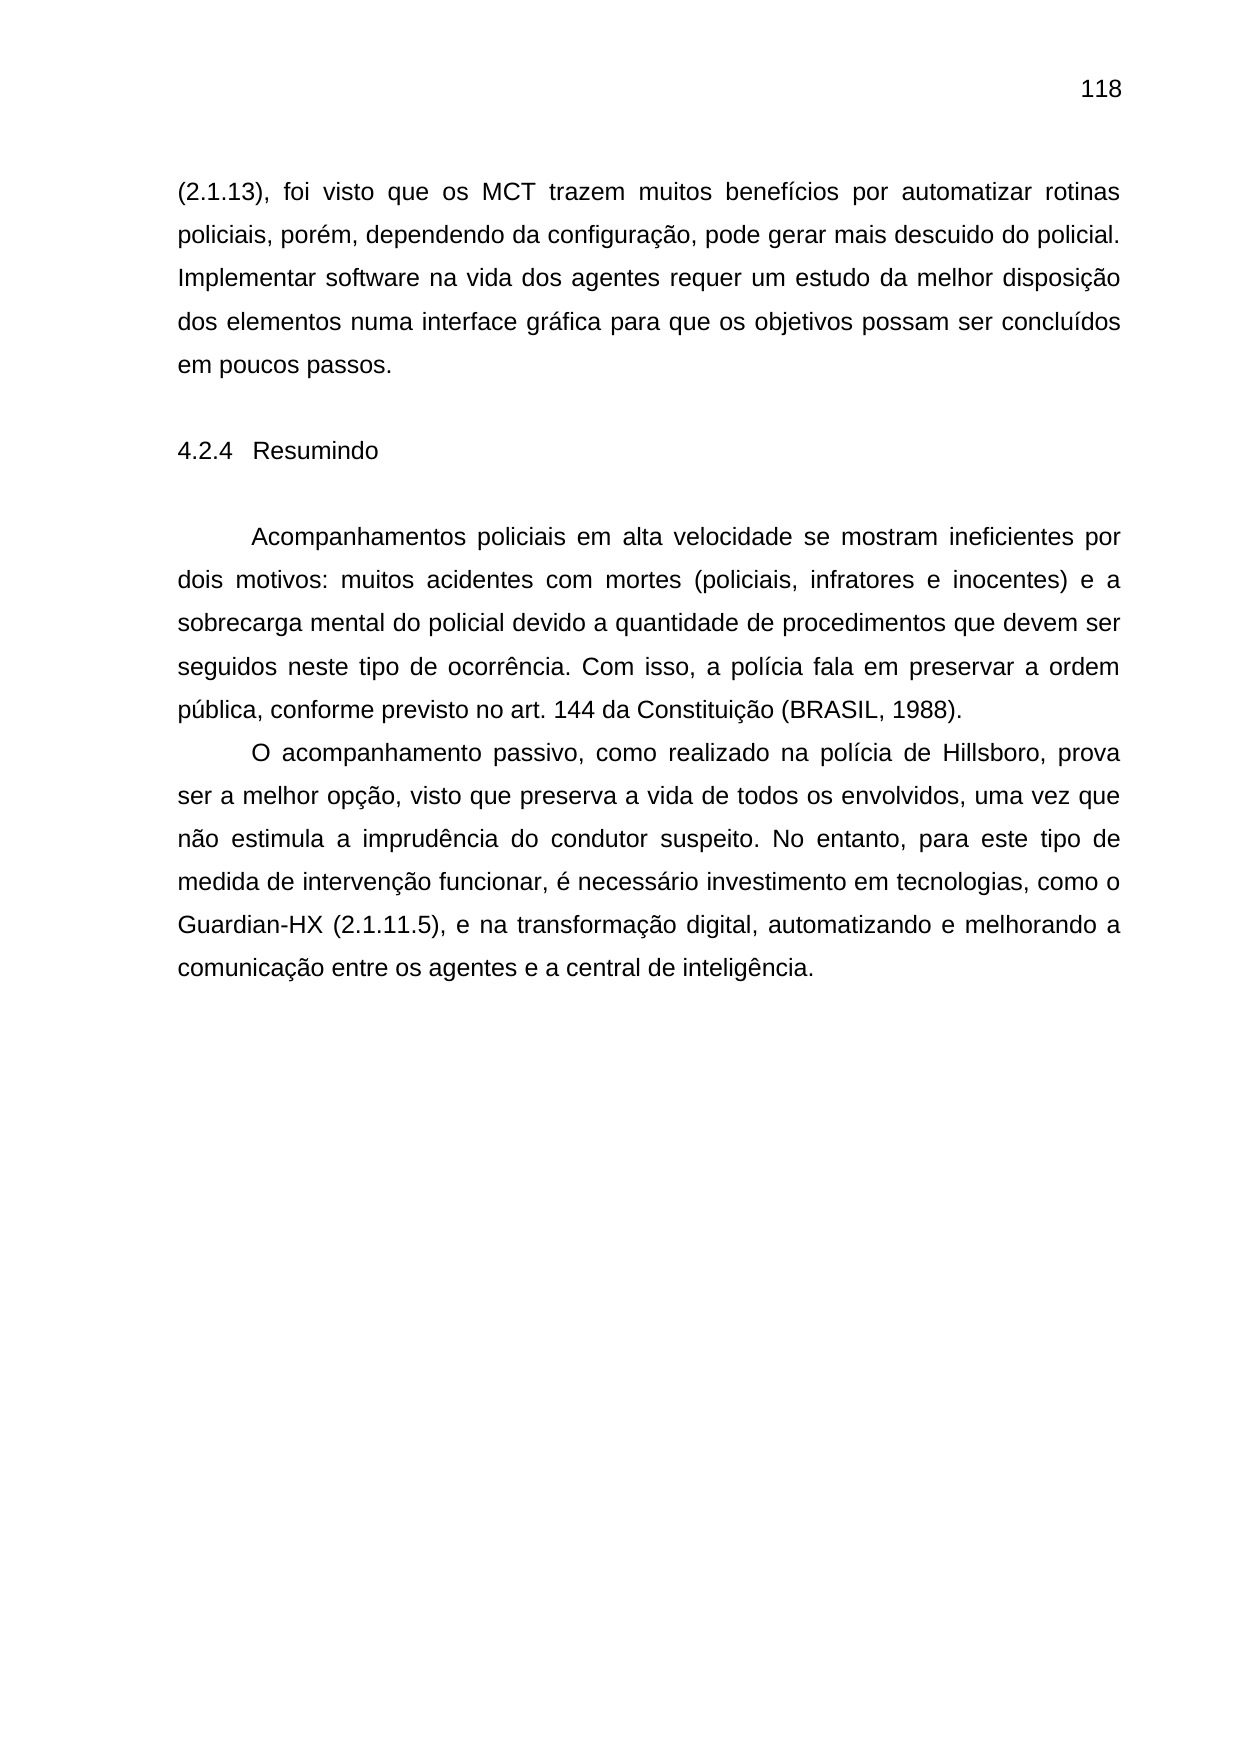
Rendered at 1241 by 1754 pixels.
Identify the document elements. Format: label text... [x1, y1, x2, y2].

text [177, 177, 1122, 378]
subtitle Resumindo [177, 436, 1122, 465]
text O acompanhamento passivo, como realizado na polícia de Hillsboro, prova ser a melhor opção, visto que preserva a vida de todos os envolvidos, uma vez que não estimula a imprudência do condutor suspeito. No entanto, para este tipo de medida de intervenção funcionar, é necessário investimento em tecnologias, como o Guardian-HX (2.1.11.5), e na transformação digital, automatizando e melhorando a comunicação entre os agentes e a central de inteligência. [177, 738, 1122, 982]
text Acompanhamentos policiais em alta velocidade se mostram ineficientes por dois motivos: muitos acidentes com mortes (policiais, infratores e inocentes) e a sobrecarga mental do policial devido a quantidade de procedimentos que devem ser seguidos neste tipo de ocorrência. Com isso, a polícia fala em preservar a ordem pública, conforme previsto no art. 144 da Constituição (BRASIL, 1988). [177, 522, 1122, 723]
